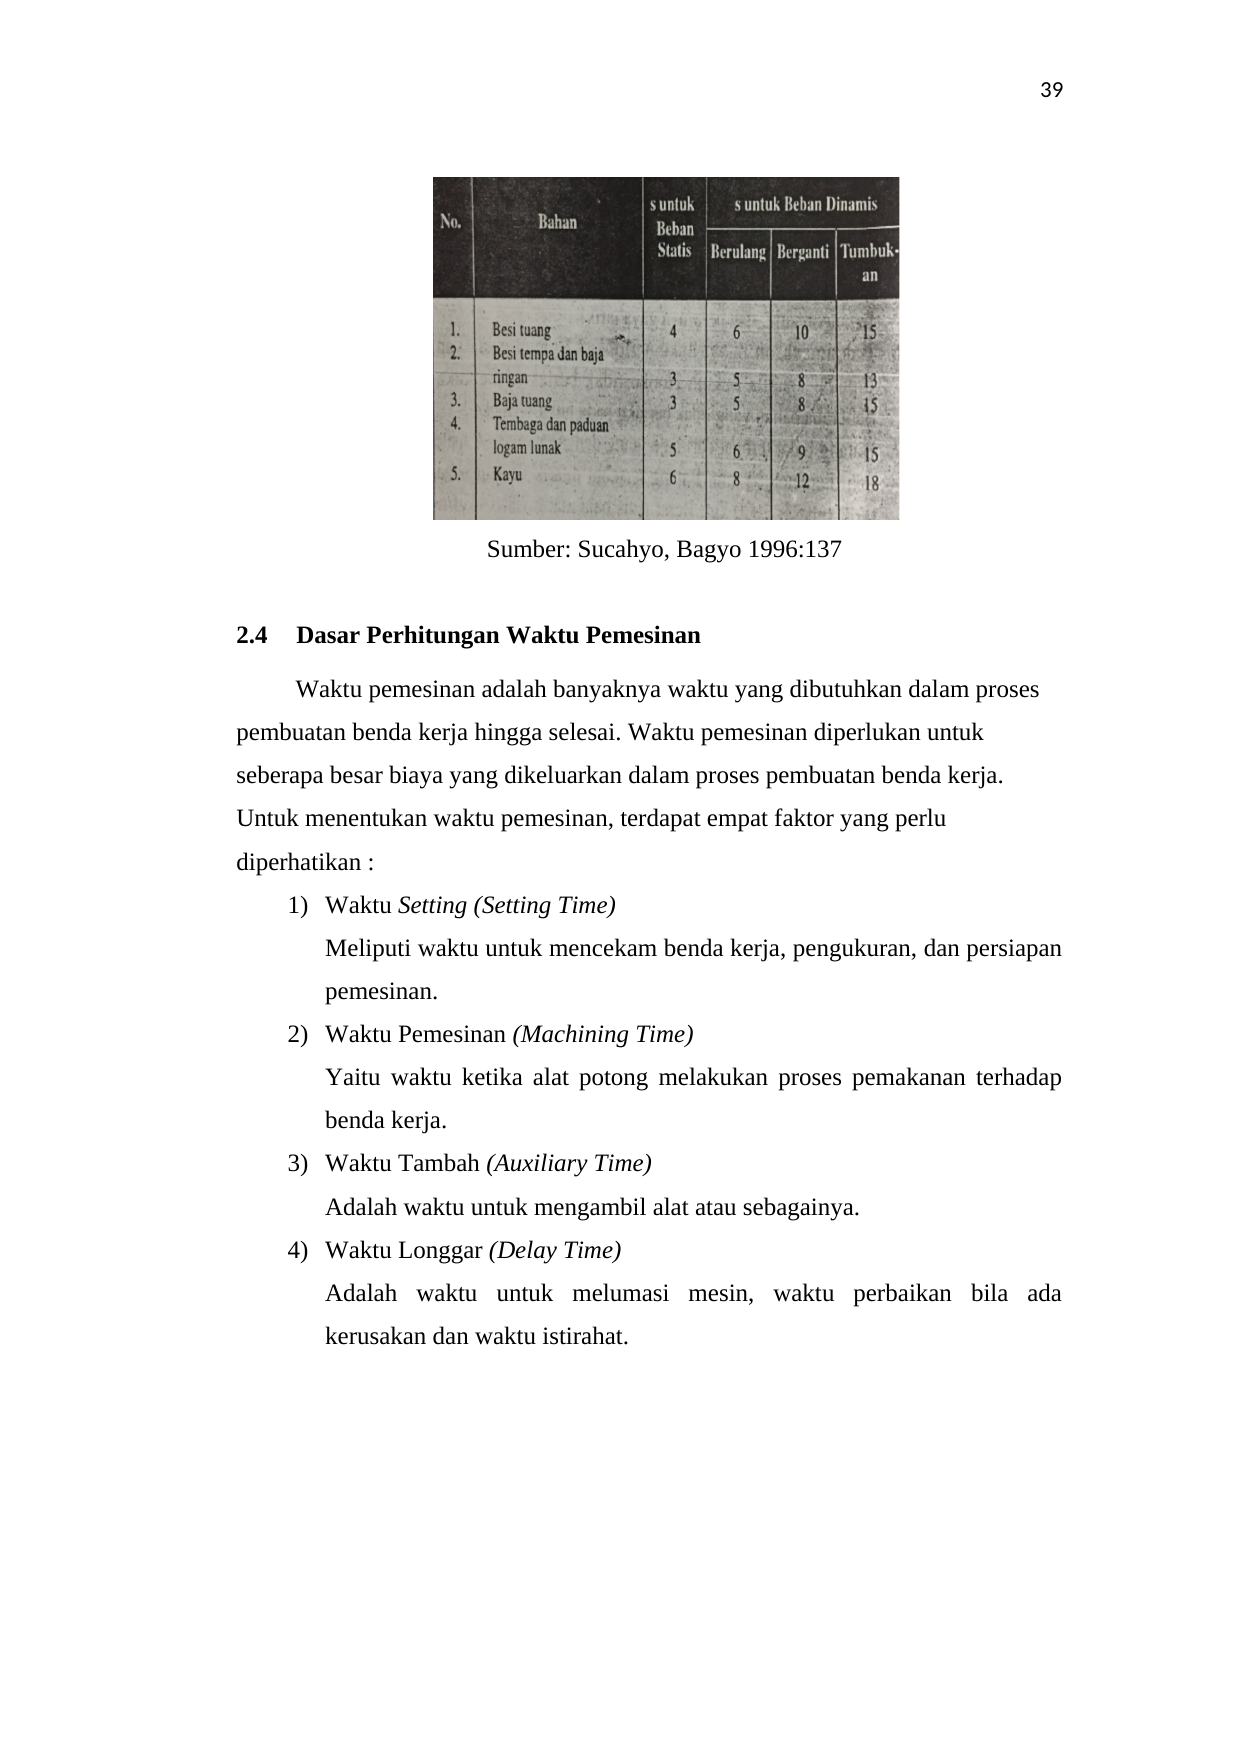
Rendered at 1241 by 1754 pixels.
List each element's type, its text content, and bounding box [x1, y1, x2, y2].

list Adalah waktu untuk melumasi mesin, waktu perbaikan bila ada kerusakan dan waktu istirahat. [325, 1278, 1063, 1350]
list Sumber: Sucahyo, Bagyo 1996:137 [236, 534, 1063, 563]
list Adalah waktu untuk mengambil alat atau sebagainya. [325, 1192, 1063, 1220]
list Waktu Tambah (Auxiliary Time) [287, 1148, 1063, 1177]
subtitle Dasar Perhitungan Waktu Pemesinan [236, 620, 1063, 649]
list Waktu Pemesinan (Machining Time) [287, 1019, 1063, 1048]
text Waktu pemesinan adalah banyaknya waktu yang dibutuhkan dalam proses pembuatan benda kerja hingga selesai. Waktu pemesinan diperlukan untuk seberapa besar biaya yang dikeluarkan dalam proses pembuatan benda kerja. Untuk menentukan waktu pemesinan, terdapat empat faktor yang perlu diperhatikan : [236, 674, 1063, 875]
list Yaitu waktu ketika alat potong melakukan proses pemakanan terhadap benda kerja. [325, 1062, 1063, 1134]
picture [433, 177, 900, 520]
list Waktu Setting (Setting Time) [287, 890, 1063, 918]
list Meliputi waktu untuk mencekam benda kerja, pengukuran, dan persiapan pemesinan. [325, 933, 1063, 1005]
list Waktu Longgar (Delay Time) [287, 1235, 1063, 1263]
